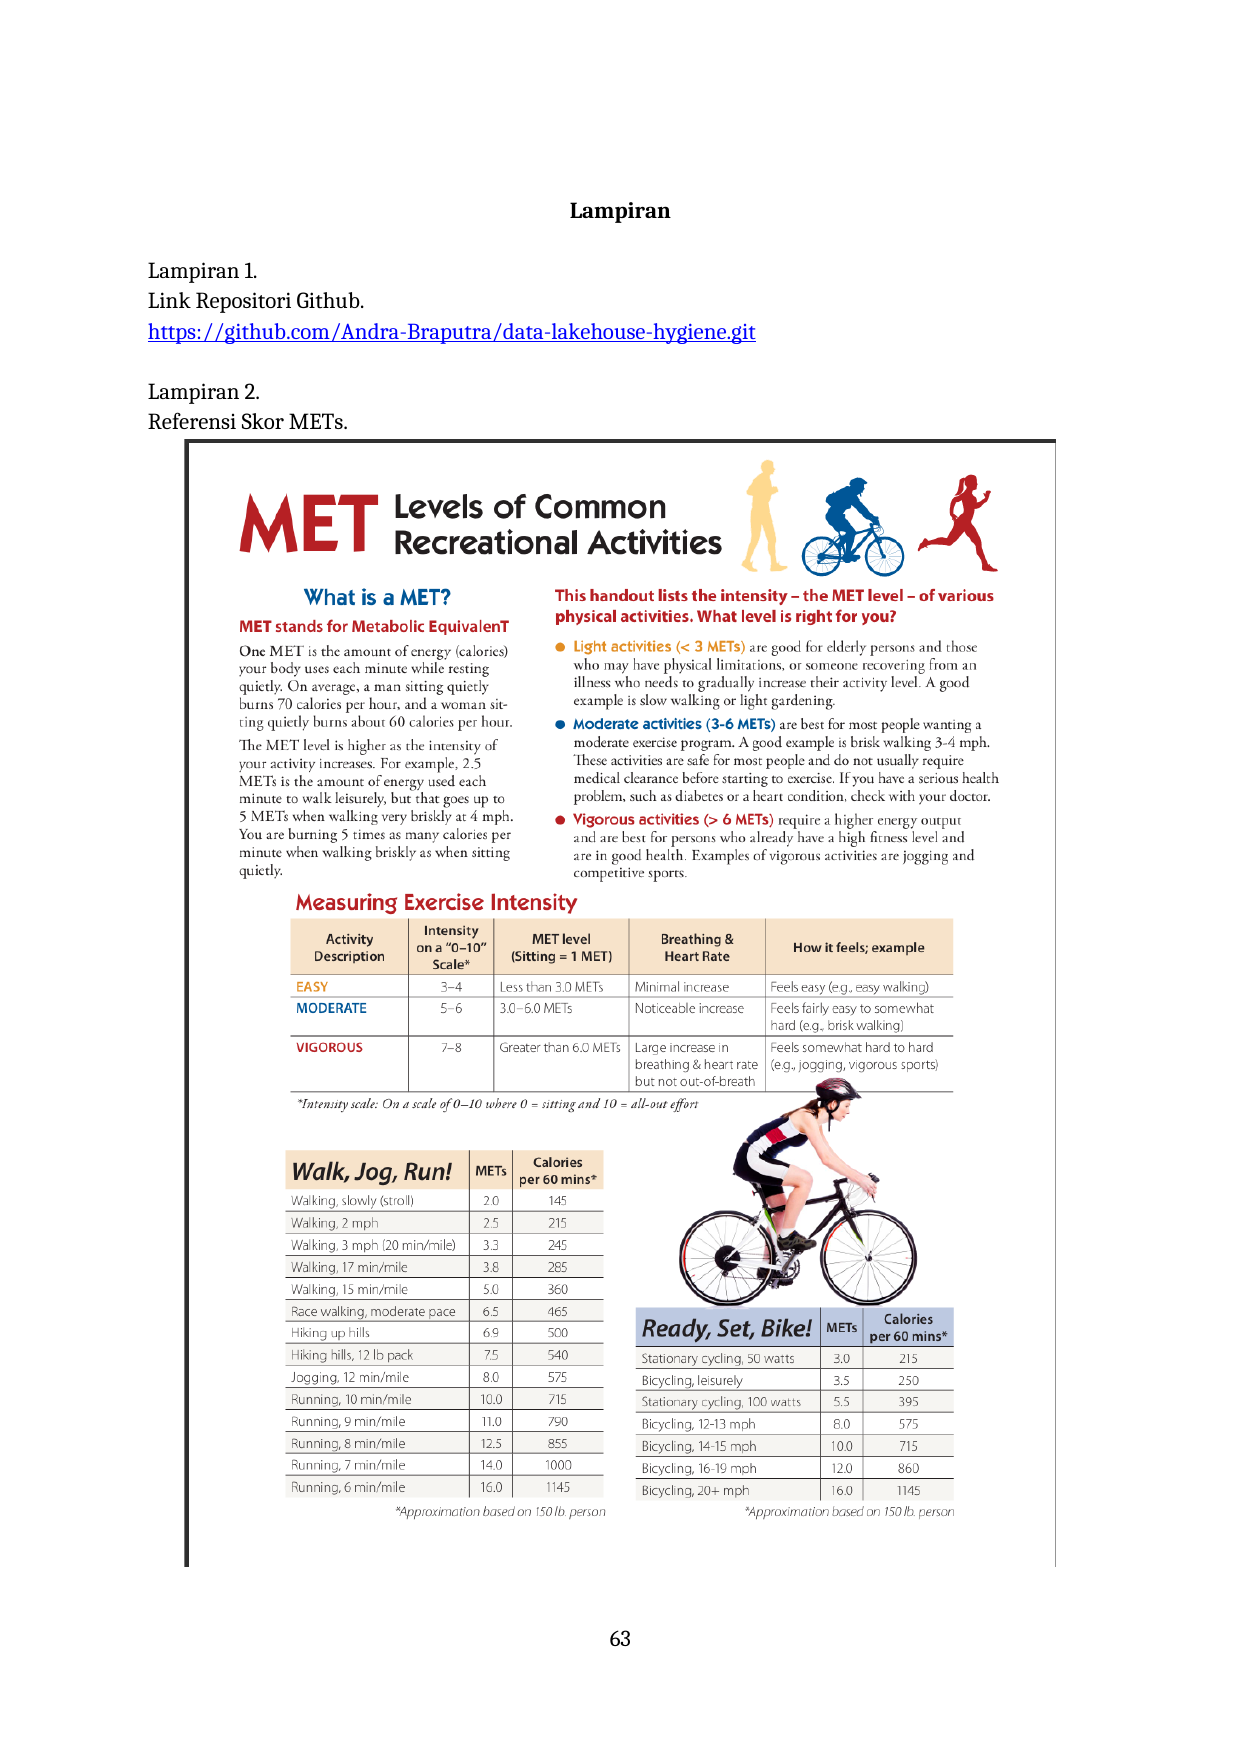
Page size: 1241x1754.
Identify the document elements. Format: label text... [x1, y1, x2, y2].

text Lampiran 1. [148, 258, 1093, 284]
subtitle Lampiran [148, 198, 1093, 224]
picture [184, 439, 1056, 1567]
text Lampiran 2. [148, 379, 1093, 405]
text https://github.com/Andra-Braputra/data-lakehouse-hygiene.git [148, 318, 1093, 345]
text Referensi Skor METs. [148, 409, 1093, 435]
text Link Repositori Github. [148, 288, 1093, 314]
